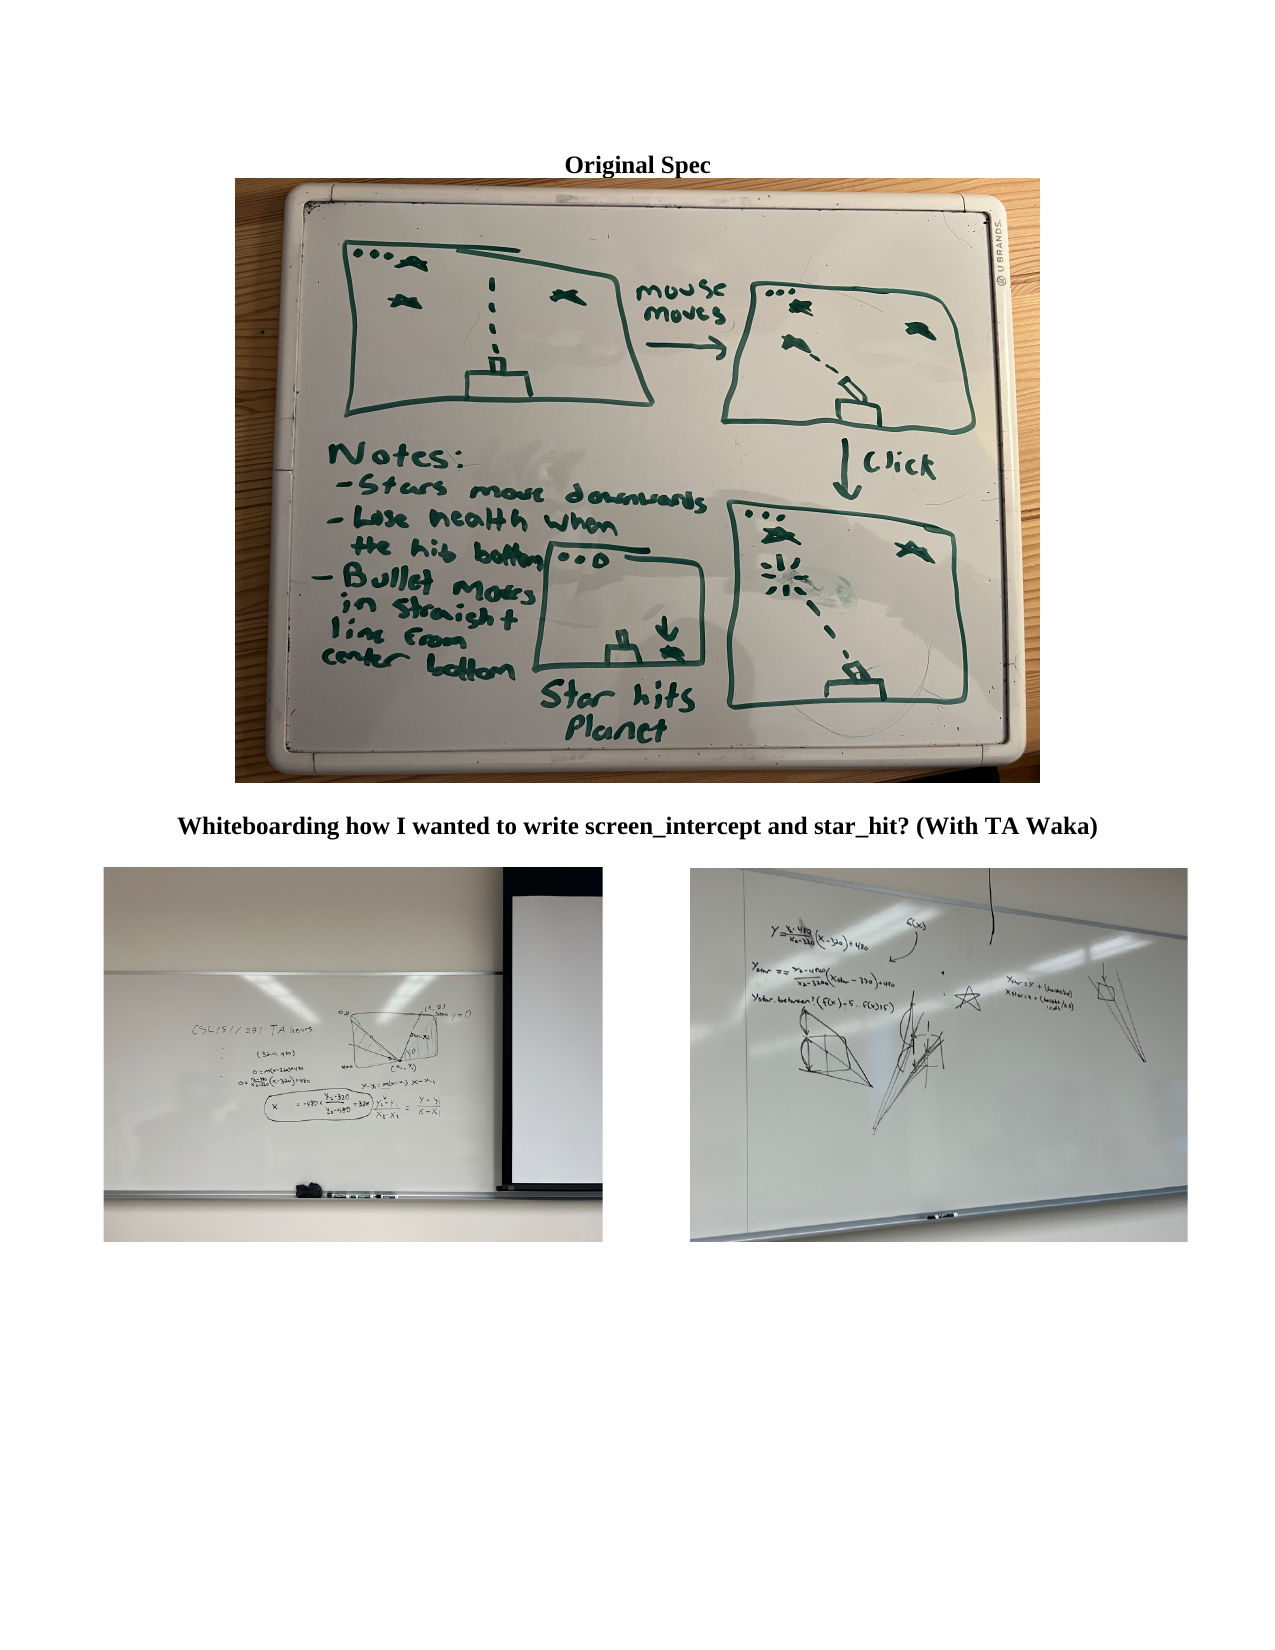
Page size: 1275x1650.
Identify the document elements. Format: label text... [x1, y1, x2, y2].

picture [235, 178, 1040, 783]
picture [690, 868, 1188, 1242]
picture [103, 867, 603, 1242]
text Whiteboarding how I wanted to write screen_intercept and star_hit? (With TA Waka) [150, 811, 1125, 840]
text Original Spec [150, 150, 1125, 179]
